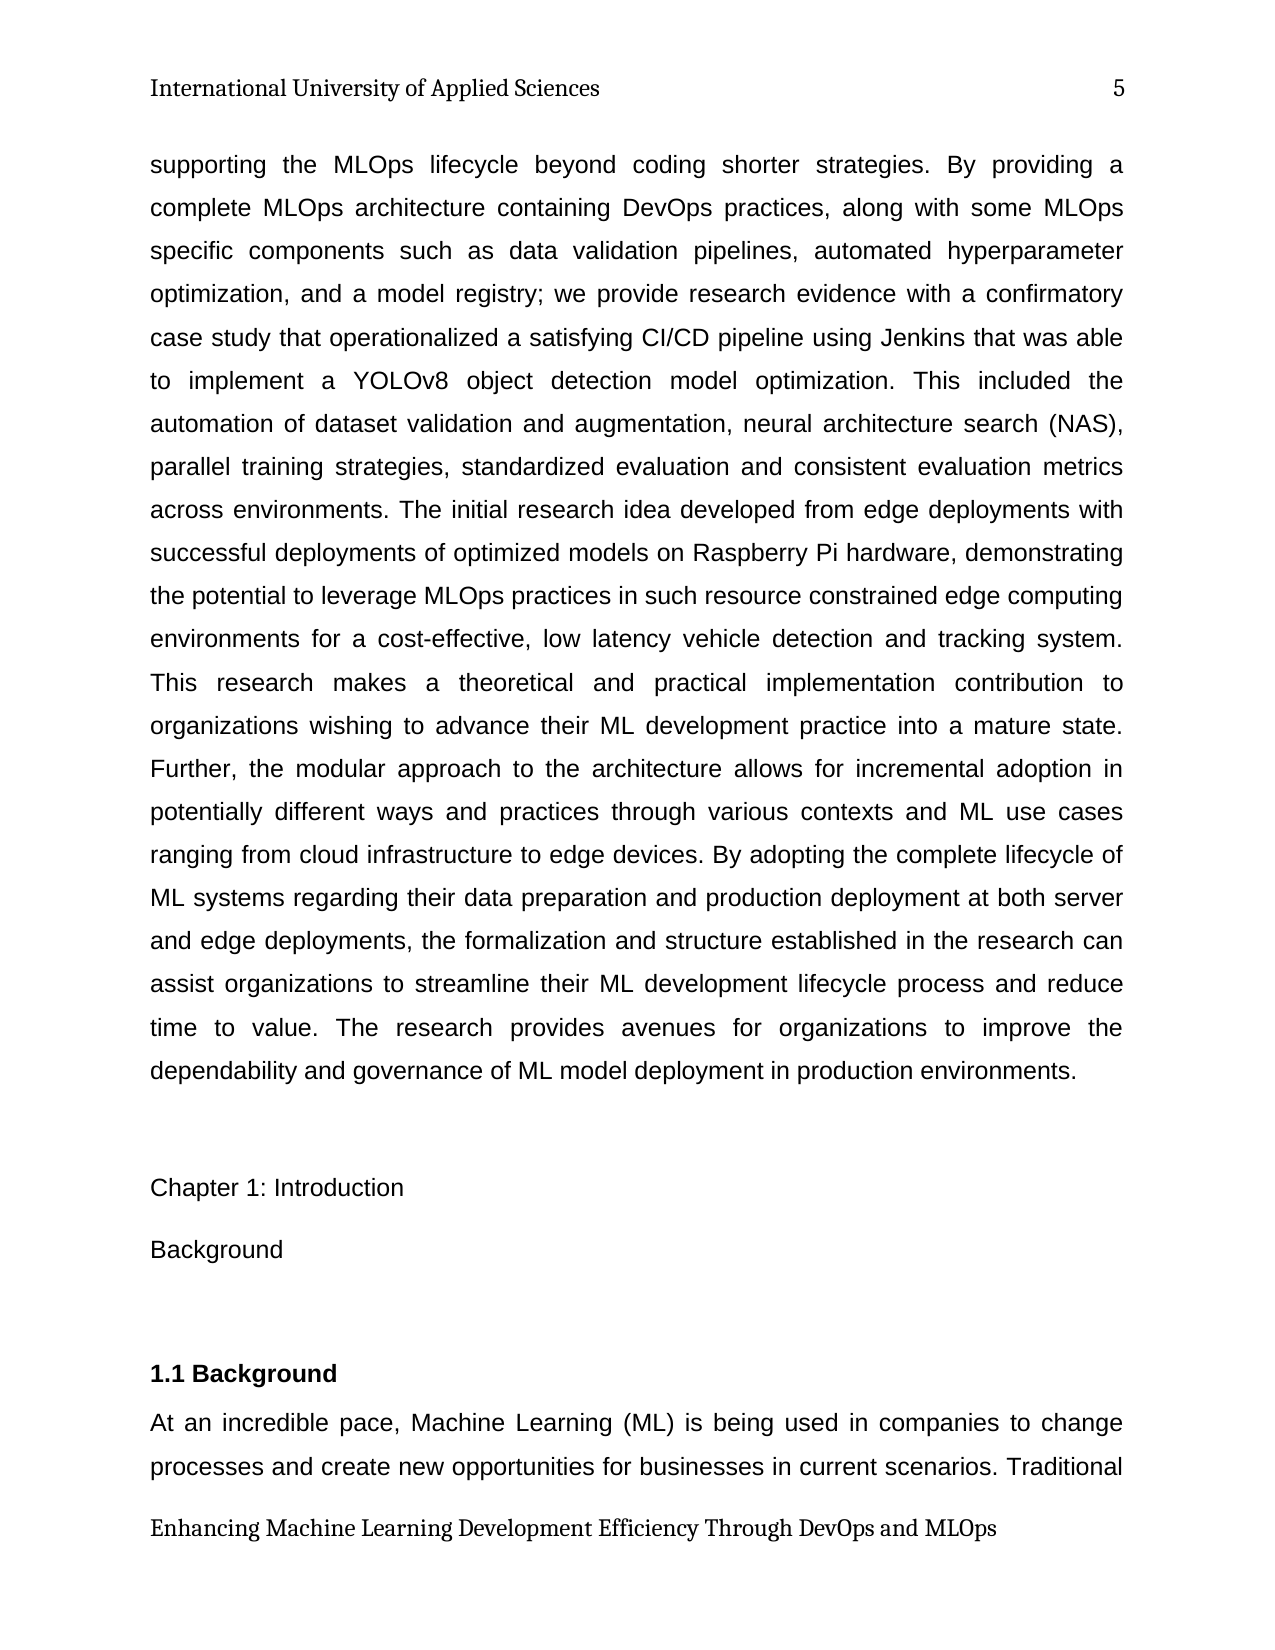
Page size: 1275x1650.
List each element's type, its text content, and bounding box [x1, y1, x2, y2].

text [150, 1408, 1125, 1480]
list Background [150, 1359, 1125, 1387]
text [150, 150, 1125, 1084]
text Background [150, 1235, 1125, 1264]
text Chapter 1: Introduction [150, 1173, 1125, 1202]
